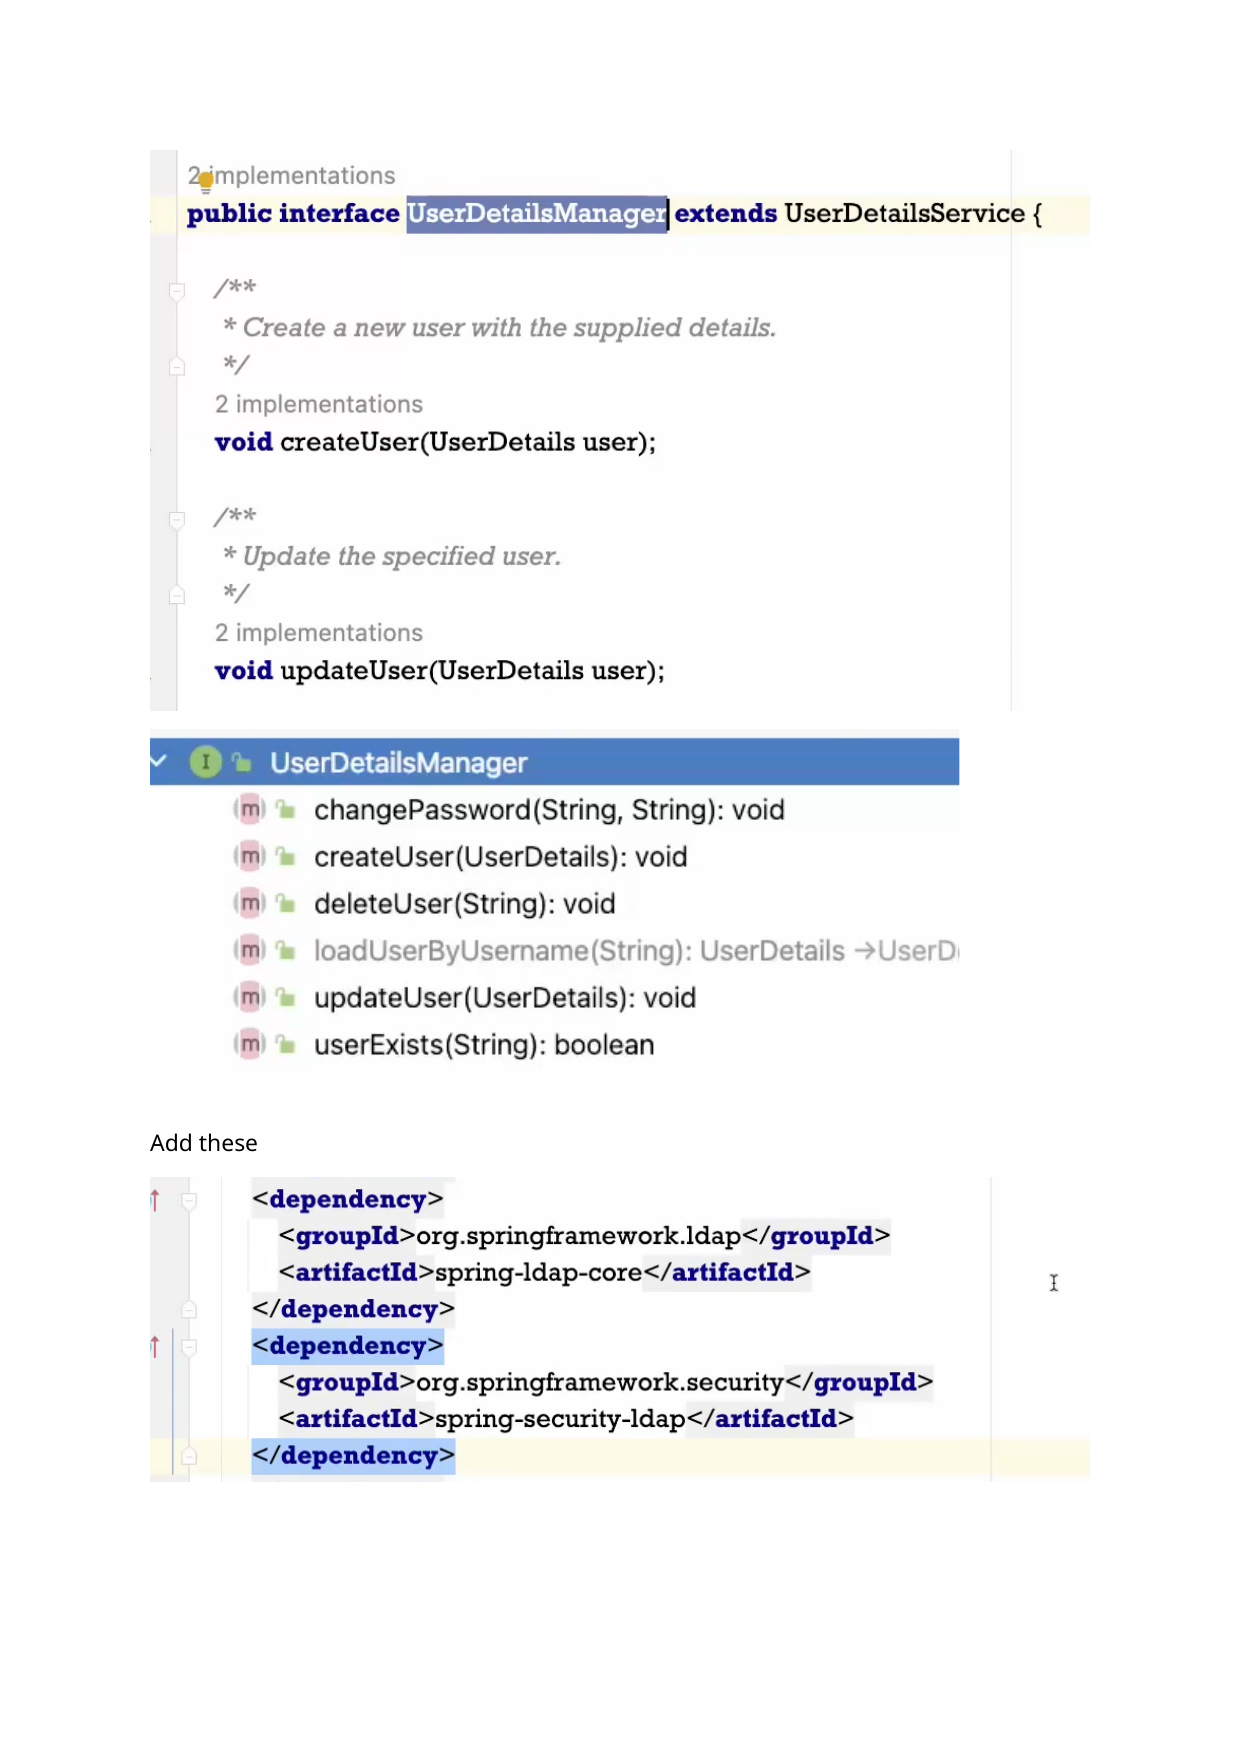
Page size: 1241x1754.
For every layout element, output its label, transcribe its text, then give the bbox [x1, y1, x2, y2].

picture [150, 729, 960, 1108]
picture [150, 150, 1091, 711]
picture [150, 1177, 1091, 1482]
text Add these [150, 1127, 1090, 1158]
